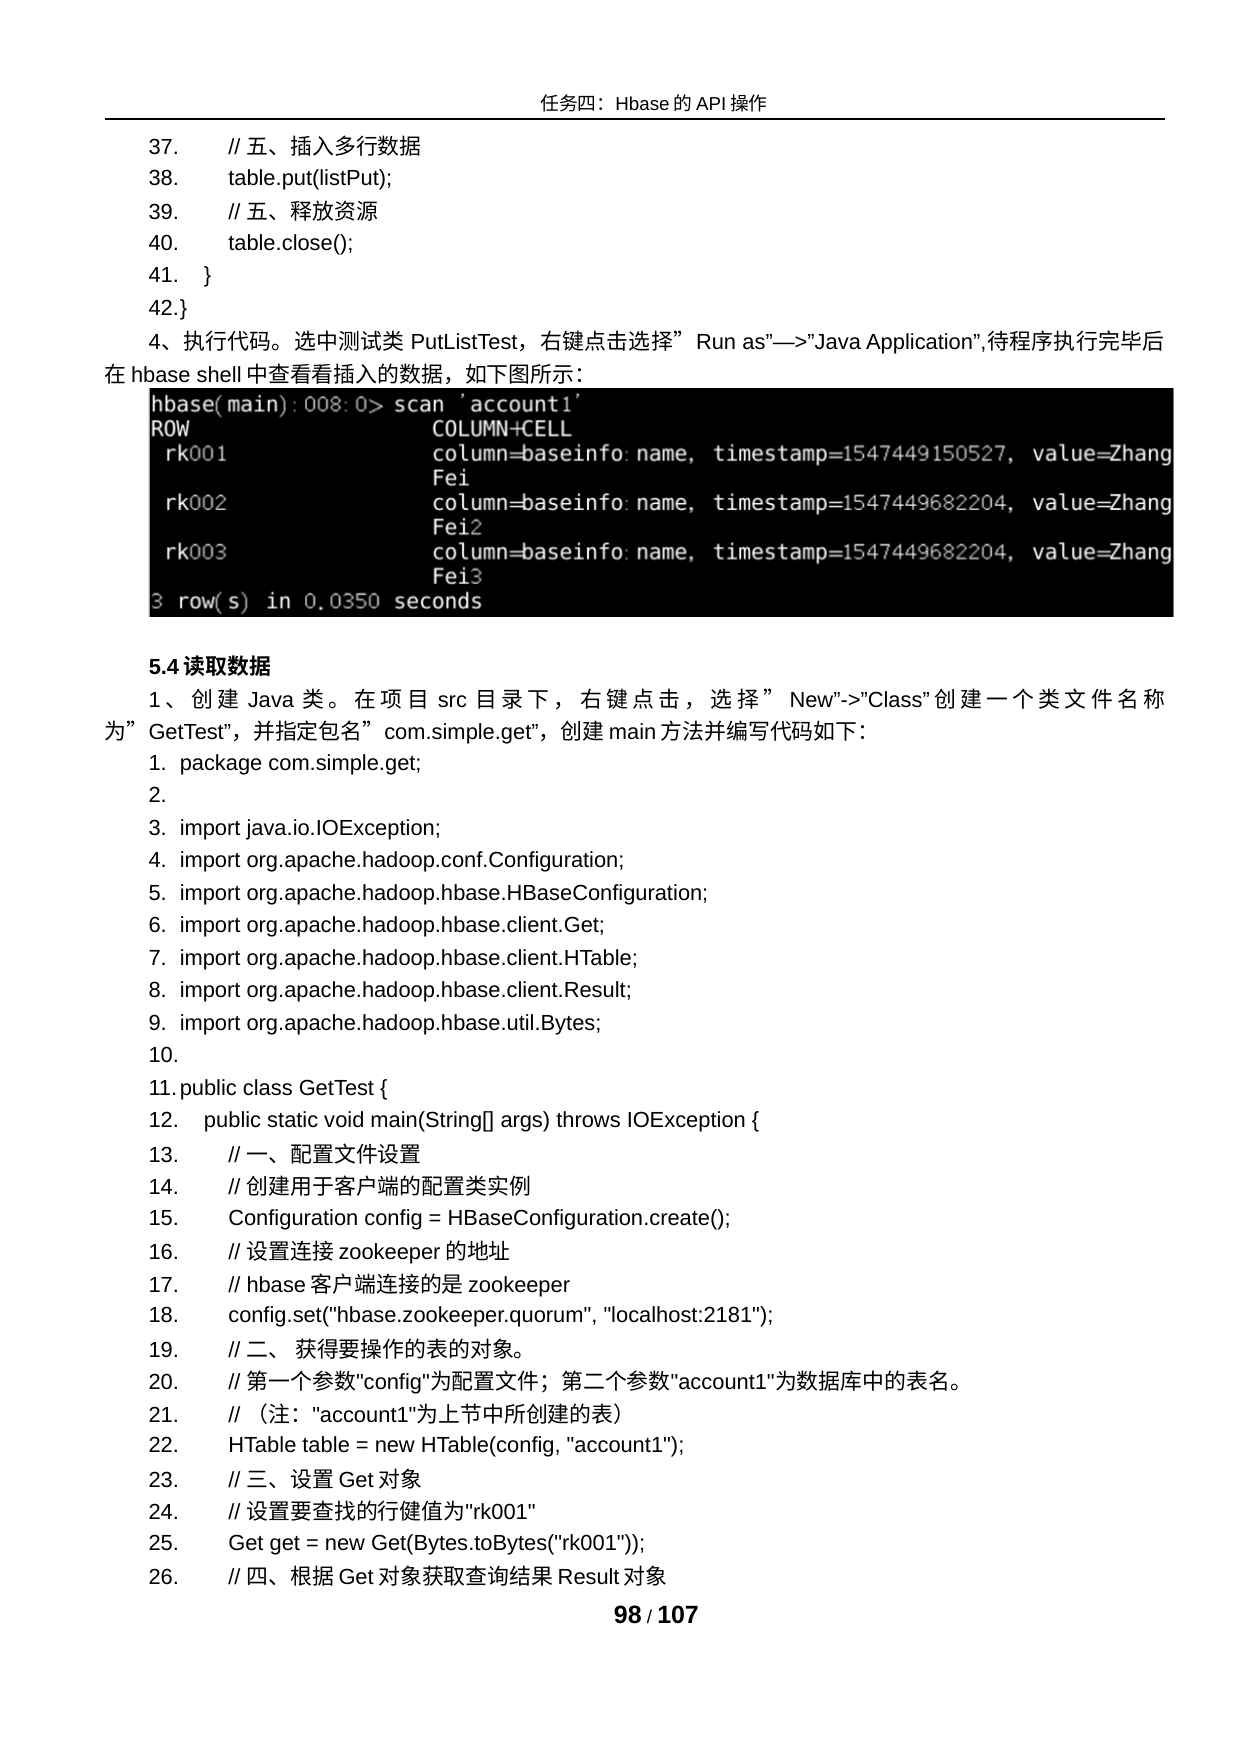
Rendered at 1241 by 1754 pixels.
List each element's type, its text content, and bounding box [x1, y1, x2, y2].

list config.set("hbase.zookeeper.quorum", "localhost:2181"); [104, 1299, 1165, 1331]
list table.put(listPut); [104, 161, 1165, 194]
list import java.io.IOException; [104, 811, 1165, 844]
text 5.4读取数据 [104, 649, 1165, 681]
list public static void main(String[] args) throws IOException { [104, 1104, 1165, 1136]
list } [104, 259, 1165, 291]
list // 设置连接zookeeper的地址 [104, 1234, 1165, 1266]
list // 四、根据Get对象获取查询结果Result对象 [104, 1559, 1165, 1591]
list // 三、设置Get对象 [104, 1461, 1165, 1494]
list HTable table = new HTable(config, "account1"); [104, 1429, 1165, 1461]
list public class GetTest { [104, 1071, 1165, 1104]
list import org.apache.hadoop.conf.Configuration; [104, 844, 1165, 876]
list import org.apache.hadoop.hbase.client.HTable; [104, 941, 1165, 974]
list // 五、释放资源 [104, 194, 1165, 226]
list // 二、 获得要操作的表的对象。 [104, 1331, 1165, 1364]
list // 一、配置文件设置 [104, 1136, 1165, 1169]
list // 五、插入多行数据 [104, 129, 1165, 161]
list // 设置要查找的行健值为"rk001" [104, 1494, 1165, 1526]
list Get get = new Get(Bytes.toBytes("rk001")); [104, 1526, 1165, 1559]
list table.close(); [104, 226, 1165, 259]
list import org.apache.hadoop.hbase.client.Get; [104, 909, 1165, 941]
list Configuration config = HBaseConfiguration.create(); [104, 1201, 1165, 1234]
list import org.apache.hadoop.hbase.HBaseConfiguration; [104, 876, 1165, 909]
text 1、创建Java类。在项目src目录下，右键点击，选择”New”->”Class”创建一个类文件名称为”GetTest”，并指定包名”com.simple.get”，创建main方法并编写代码如下： [104, 681, 1165, 746]
list } [104, 291, 1165, 324]
picture [148, 388, 1174, 617]
list package com.simple.get; [104, 746, 1165, 779]
list import org.apache.hadoop.hbase.util.Bytes; [104, 1006, 1165, 1039]
list // hbase客户端连接的是zookeeper [104, 1266, 1165, 1299]
list // 创建用于客户端的配置类实例 [104, 1169, 1165, 1201]
list import org.apache.hadoop.hbase.client.Result; [104, 974, 1165, 1006]
list // 第一个参数"config"为配置文件；第二个参数"account1"为数据库中的表名。 [104, 1364, 1165, 1396]
text 4、执行代码。选中测试类PutListTest，右键点击选择”Run as”—>”Java Application”,待程序执行完毕后在hbase shell中查看看插入的数据，如下图所示： [104, 324, 1165, 389]
list // （注："account1"为上节中所创建的表） [104, 1396, 1165, 1429]
